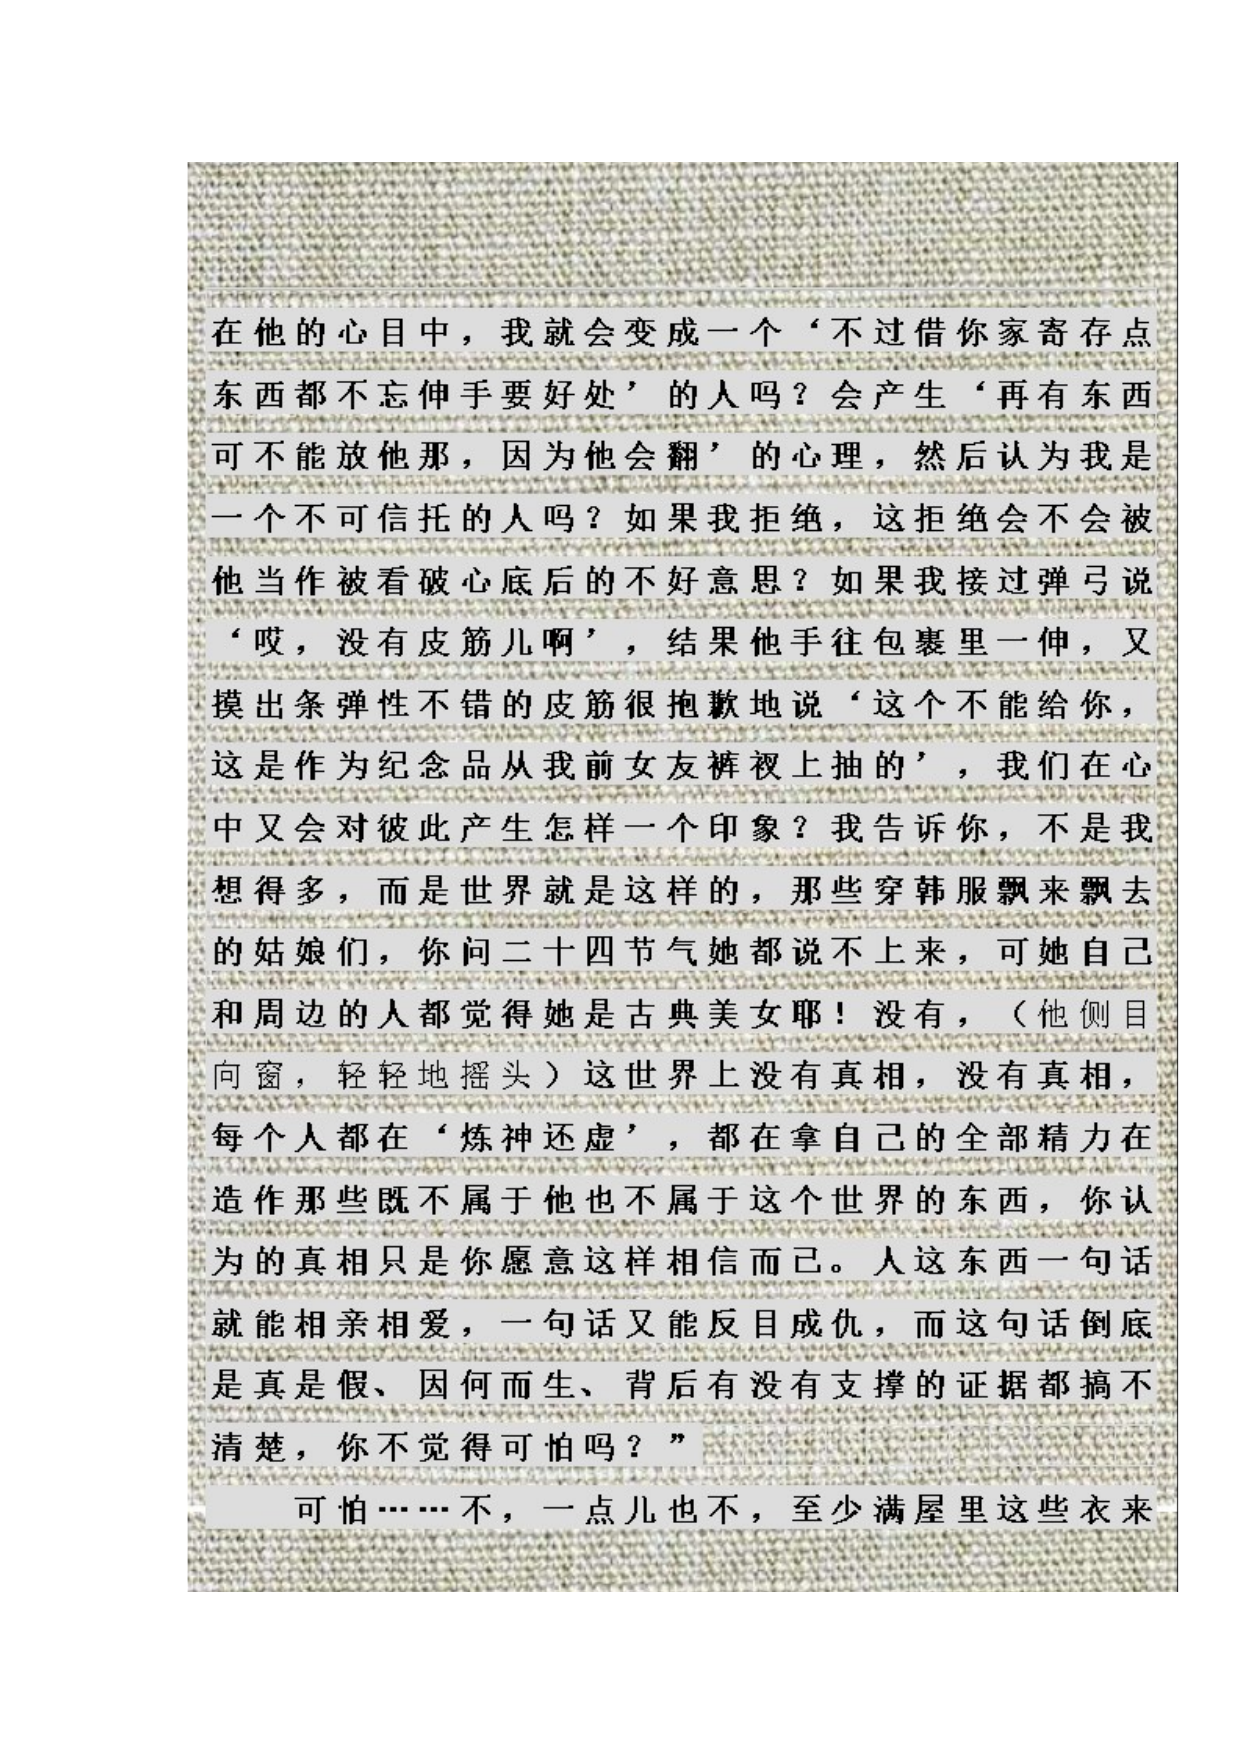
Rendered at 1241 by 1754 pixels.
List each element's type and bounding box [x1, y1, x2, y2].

picture [187, 162, 1179, 1592]
